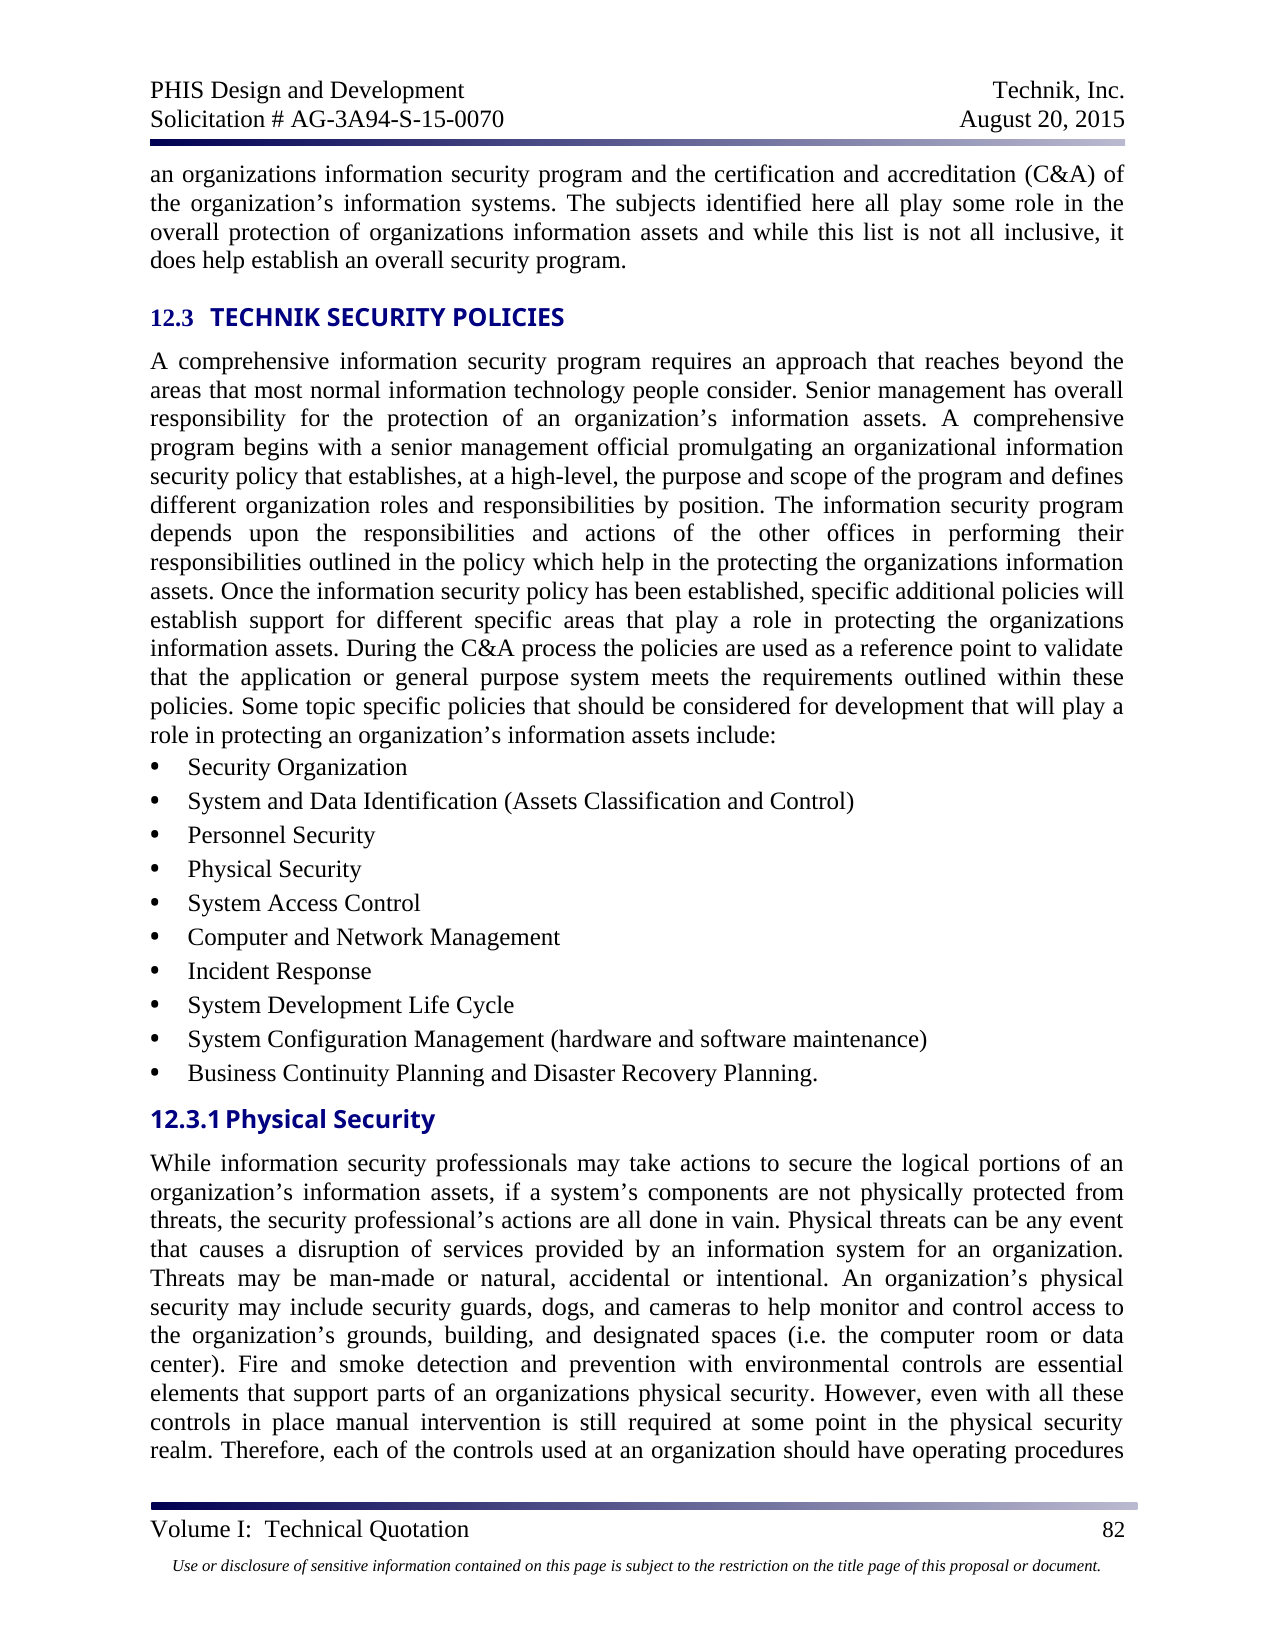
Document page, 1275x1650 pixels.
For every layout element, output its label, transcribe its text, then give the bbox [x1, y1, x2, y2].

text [150, 159, 1125, 274]
text A comprehensive information security program requires an approach that reaches beyond the areas that most normal information technology people consider. Senior management has overall responsibility for the protection of an organization’s information assets. A comprehensive program begins with a senior management official promulgating an organizational information security policy that establishes, at a high-level, the purpose and scope of the program and defines different organization roles and responsibilities by position. The information security program depends upon the responsibilities and actions of the other offices in performing their responsibilities outlined in the policy which help in the protecting the organizations information assets. Once the information security policy has been established, specific additional policies will establish support for different specific areas that play a role in protecting the organizations information assets. During the C&A process the policies are used as a reference point to validate that the application or general purpose system meets the requirements outlined within these policies. Some topic specific policies that should be considered for development that will play a role in protecting an organization’s information assets include: [150, 346, 1125, 748]
list System Access Control [150, 885, 1125, 919]
list System and Data Identification (Assets Classification and Control) [150, 782, 1125, 817]
list Physical Security [150, 851, 1125, 885]
list Personnel Security [150, 817, 1125, 851]
subtitle Technik Security Policies [150, 299, 1125, 333]
list Computer and Network Management [150, 919, 1125, 953]
list System Development Life Cycle [150, 987, 1125, 1021]
list System Configuration Management (hardware and software maintenance) [150, 1021, 1125, 1055]
subtitle Physical Security [150, 1102, 1125, 1136]
list Incident Response [150, 953, 1125, 987]
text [150, 1148, 1125, 1464]
list Business Continuity Planning and Disaster Recovery Planning. [150, 1055, 1125, 1089]
list Security Organization [150, 748, 1125, 782]
